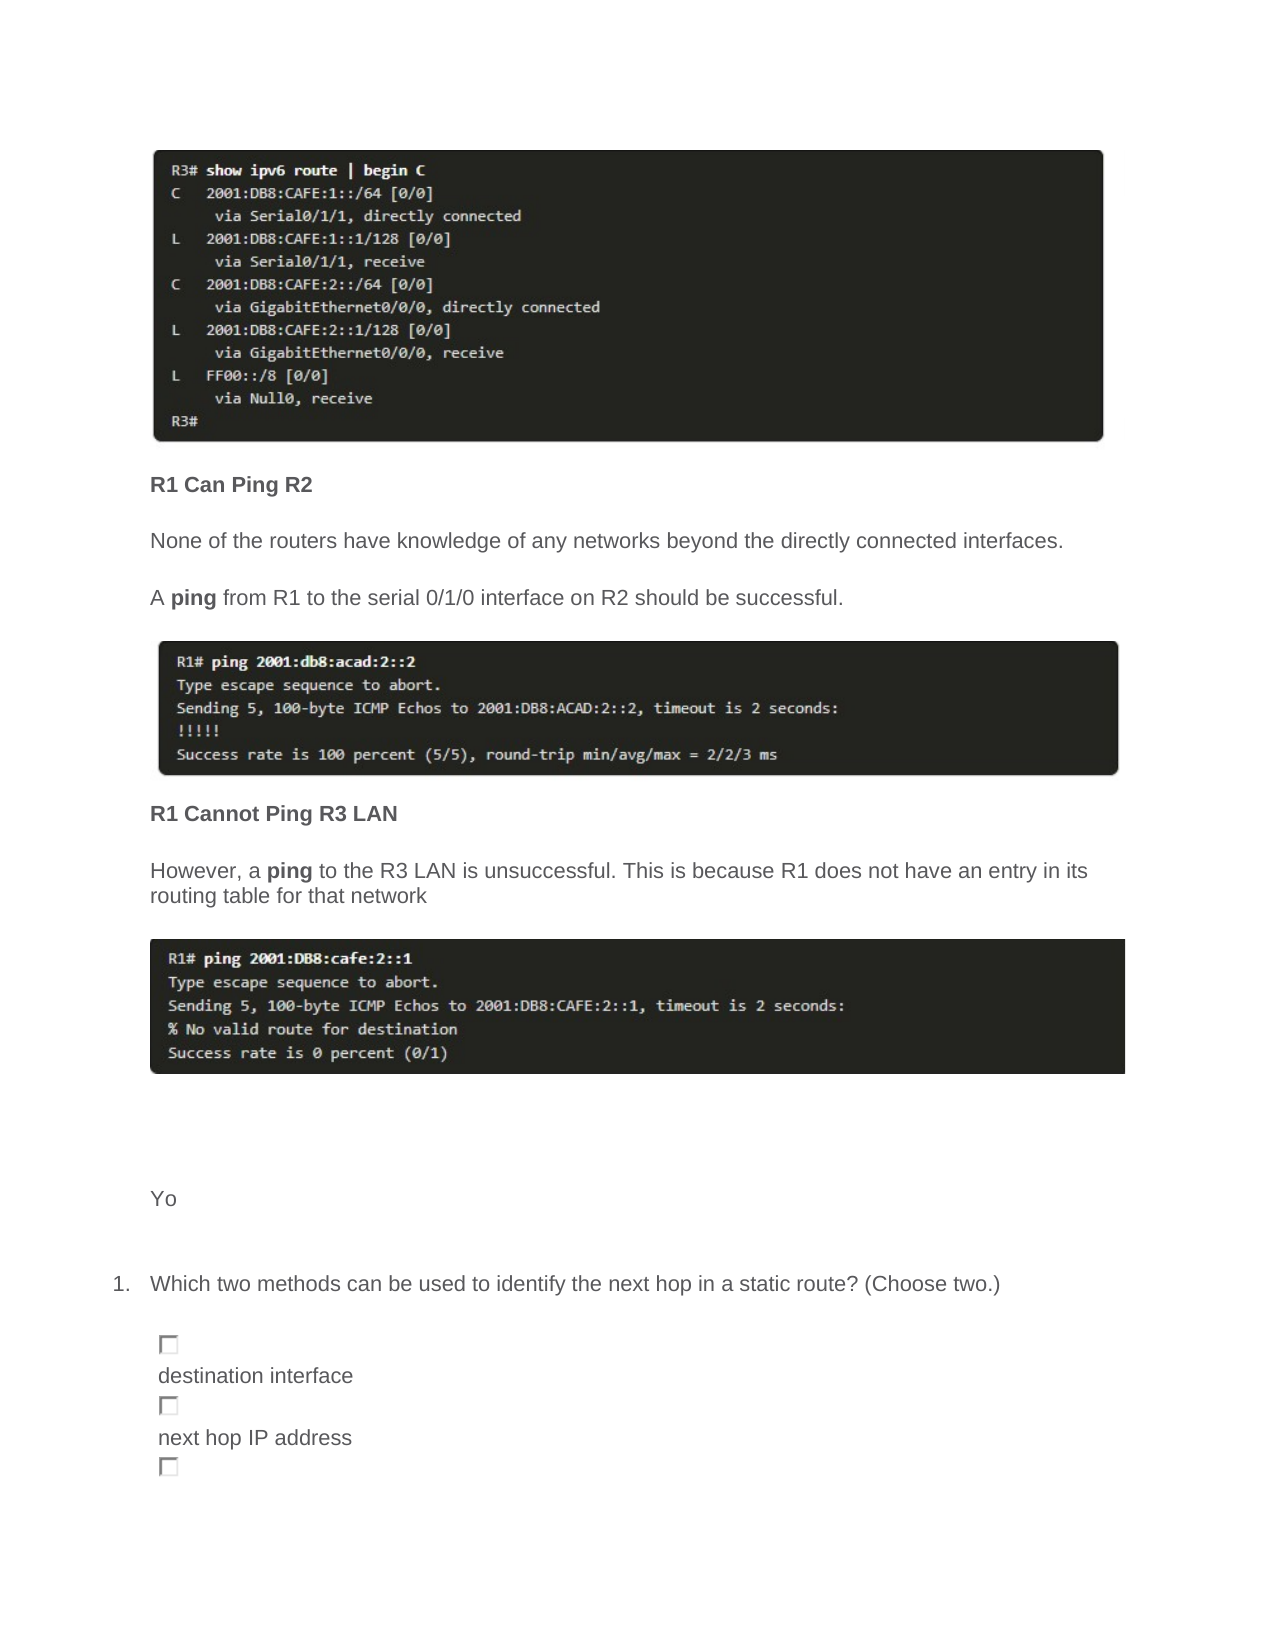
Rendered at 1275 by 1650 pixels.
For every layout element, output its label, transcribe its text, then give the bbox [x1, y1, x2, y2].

text Yo [150, 1186, 1125, 1211]
text destination interface [158, 1363, 1125, 1388]
text However, a ping to the R3 LAN is unsuccessful. This is because R1 does not have an entry in its routing table for that network [150, 858, 1125, 908]
text A ping from R1 to the serial 0/1/0 interface on R2 should be successful. [150, 584, 1125, 610]
text next hop IP address [158, 1424, 1125, 1450]
picture [150, 939, 1125, 1074]
picture [150, 641, 1125, 783]
text R1 Cannot Ping R3 LAN [150, 801, 1125, 826]
text None of the routers have knowledge of any networks beyond the directly connected interfaces. [150, 528, 1125, 553]
text R1 Can Ping R2 [150, 472, 1125, 497]
list Which two methods can be used to identify the next hop in a static route? (Choose two.) [112, 1271, 1125, 1296]
picture [150, 150, 1125, 453]
